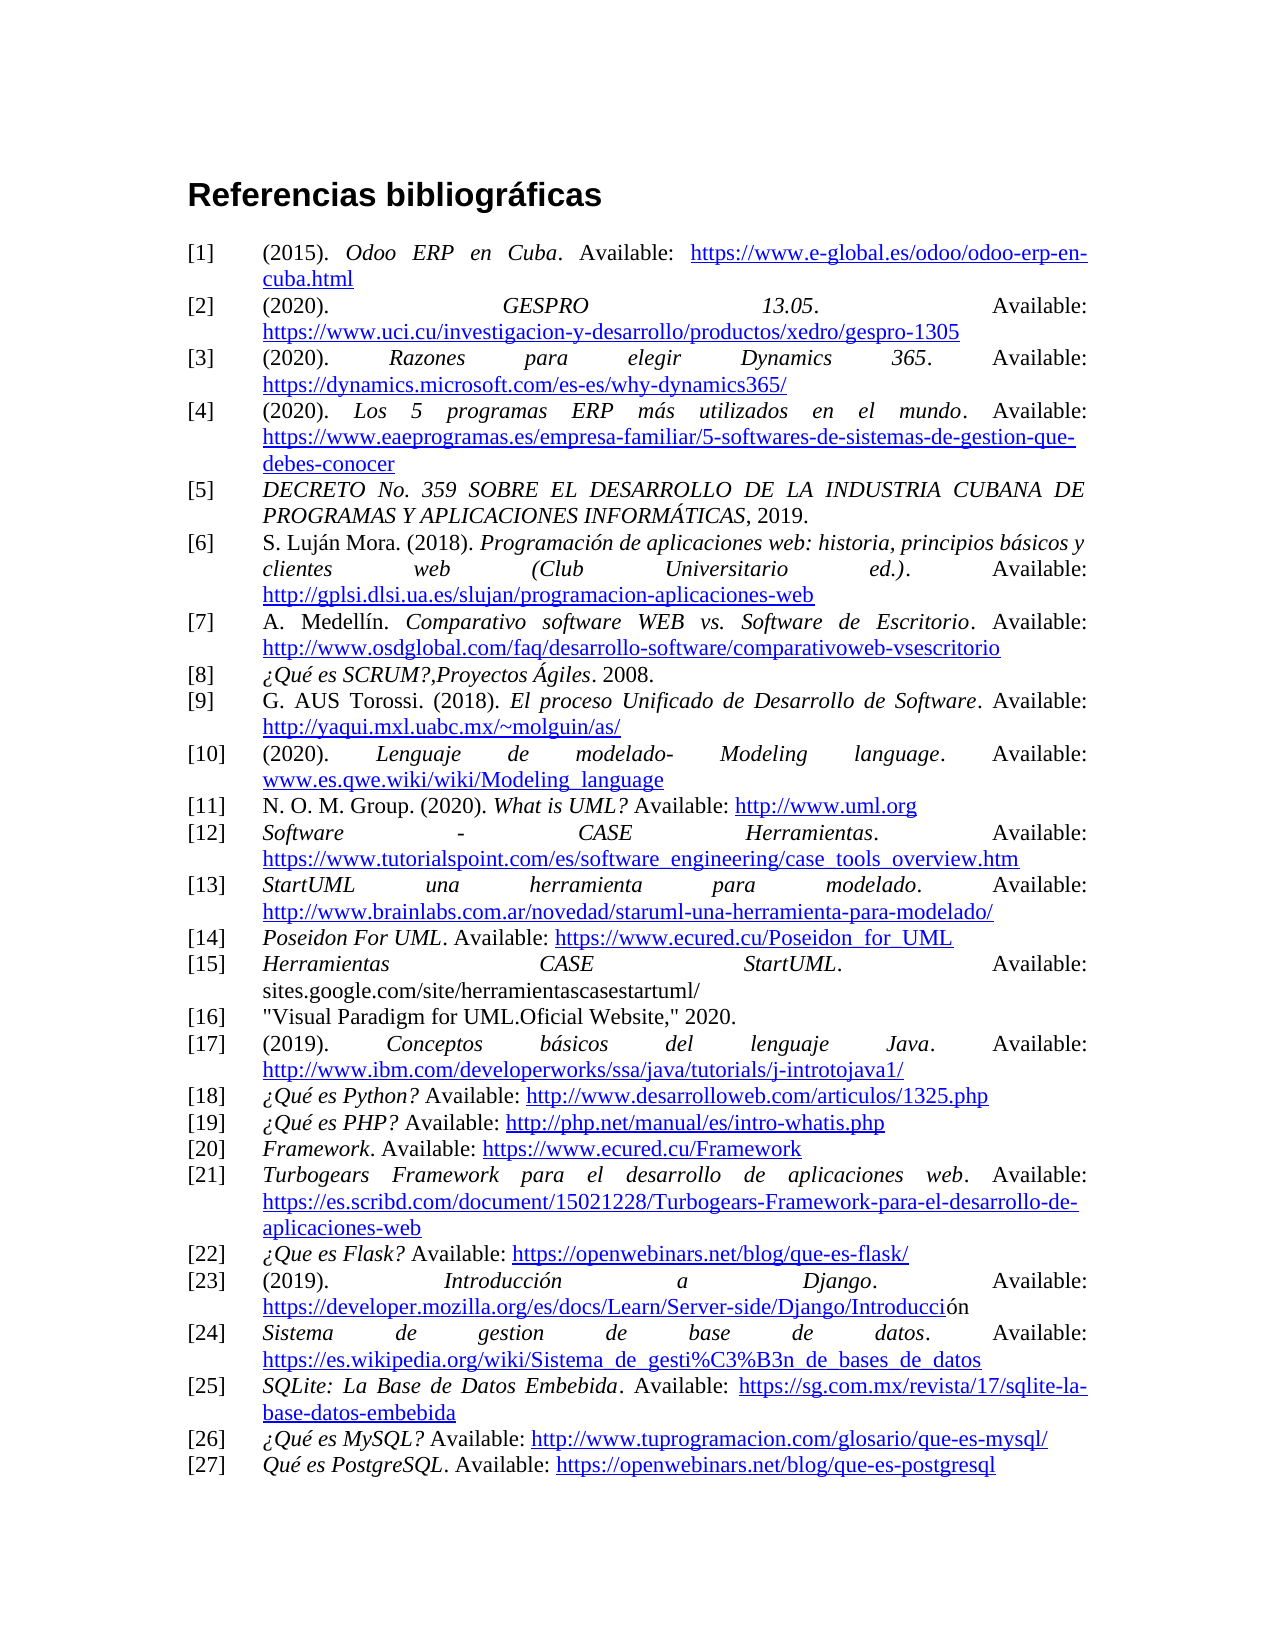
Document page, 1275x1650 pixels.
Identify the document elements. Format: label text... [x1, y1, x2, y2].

text [4] (2020). Los 5 programas ERP más utilizados en el mundo. Available: https://www.eaeprogramas.es/empresa-familiar/5-softwares-de-sistemas-de-gestion-que-debes-conocer [187, 397, 1087, 476]
text [15] Herramientas CASE StartUML. Available: sites.google.com/site/herramientascasestartuml/ [187, 951, 1087, 1003]
text [24] Sistema de gestion de base de datos. Available: https://es.wikipedia.org/wiki/Sistema_de_gesti%C3%B3n_de_bases_de_datos [187, 1319, 1087, 1372]
text [16] "Visual Paradigm for UML.Oficial Website," 2020. [187, 1003, 1087, 1029]
text [2] (2020). GESPRO 13.05. Available: https://www.uci.cu/investigacion-y-desarrollo/productos/xedro/gespro-1305 [187, 292, 1087, 344]
text [9] G. AUS Torossi. (2018). El proceso Unificado de Desarrollo de Software. Available: http://yaqui.mxl.uabc.mx/~molguin/as/ [187, 687, 1087, 740]
text [7] A. Medellín. Comparativo software WEB vs. Software de Escritorio. Available: http://www.osdglobal.com/faq/desarrollo-software/comparativoweb-vsescritorio [187, 608, 1087, 661]
text [27] Qué es PostgreSQL. Available: https://openwebinars.net/blog/que-es-postgresql [187, 1451, 1087, 1478]
text [14] Poseidon For UML. Available: https://www.ecured.cu/Poseidon_for_UML [187, 924, 1087, 951]
text [19] ¿Qué es PHP? Available: http://php.net/manual/es/intro-whatis.php [187, 1109, 1087, 1135]
text [20] Framework. Available: https://www.ecured.cu/Framework [187, 1135, 1087, 1161]
text [11] N. O. M. Group. (2020). What is UML? Available: http://www.uml.org [187, 792, 1087, 819]
text [12] Software - CASE Herramientas. Available: https://www.tutorialspoint.com/es/software_engineering/case_tools_overview.htm [187, 819, 1087, 871]
text [26] ¿Qué es MySQL? Available: http://www.tuprogramacion.com/glosario/que-es-mysql/ [187, 1425, 1087, 1451]
text [3] (2020). Razones para elegir Dynamics 365. Available: https://dynamics.microsoft.com/es-es/why-dynamics365/ [187, 344, 1087, 397]
text [18] ¿Qué es Python? Available: http://www.desarrolloweb.com/articulos/1325.php [187, 1082, 1087, 1109]
text [21] Turbogears Framework para el desarrollo de aplicaciones web. Available: https://es.scribd.com/document/15021228/Turbogears-Framework-para-el-desarrollo-de-aplicaciones-web [187, 1161, 1087, 1240]
text [25] SQLite: La Base de Datos Embebida. Available: https://sg.com.mx/revista/17/sqlite-la-base-datos-embebida [187, 1372, 1087, 1425]
text [5] DECRETO No. 359 SOBRE EL DESARROLLO DE LA INDUSTRIA CUBANA DE PROGRAMAS Y APLICACIONES INFORMÁTICAS, 2019. [187, 476, 1087, 529]
text [1] (2015). Odoo ERP en Cuba. Available: https://www.e-global.es/odoo/odoo-erp-en-cuba.html [187, 239, 1087, 292]
text [6] S. Luján Mora. (2018). Programación de aplicaciones web: historia, principios básicos y clientes web (Club Universitario ed.). Available: http://gplsi.dlsi.ua.es/slujan/programacion-aplicaciones-web [187, 529, 1087, 608]
text [23] (2019). Introducción a Django. Available: https://developer.mozilla.org/es/docs/Learn/Server-side/Django/Introducción [187, 1267, 1087, 1319]
text [10] (2020). Lenguaje de modelado- Modeling language. Available: www.es.qwe.wiki/wiki/Modeling_language [187, 740, 1087, 792]
text [22] ¿Que es Flask? Available: https://openwebinars.net/blog/que-es-flask/ [187, 1240, 1087, 1267]
text [13] StartUML una herramienta para modelado. Available: http://www.brainlabs.com.ar/novedad/staruml-una-herramienta-para-modelado/ [187, 871, 1087, 924]
text Referencias bibliográficas [187, 175, 1087, 213]
text [8] ¿Qué es SCRUM?,Proyectos Ágiles. 2008. [187, 661, 1087, 687]
text [17] (2019). Conceptos básicos del lenguaje Java. Available: http://www.ibm.com/developerworks/ssa/java/tutorials/j-introtojava1/ [187, 1029, 1087, 1082]
